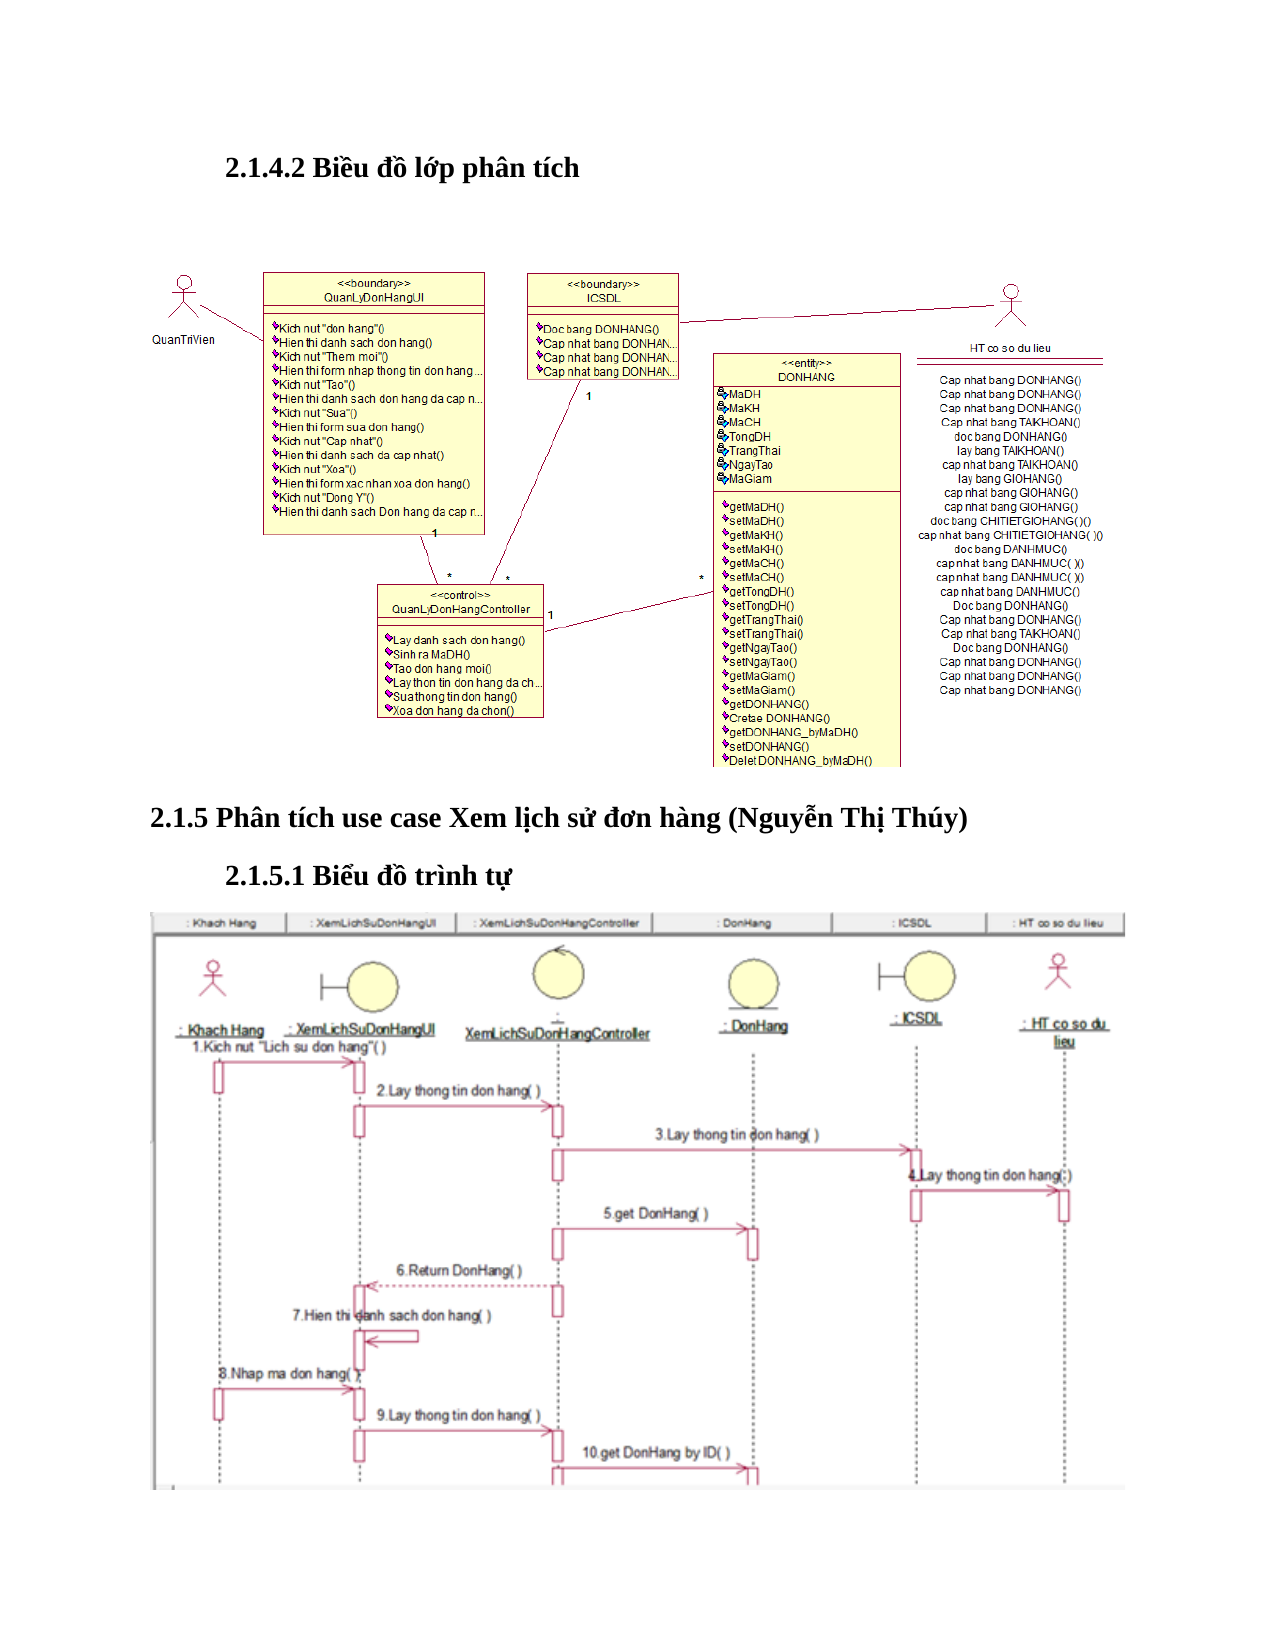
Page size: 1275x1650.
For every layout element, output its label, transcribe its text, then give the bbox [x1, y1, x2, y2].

picture [150, 912, 1125, 1490]
subtitle 2.1.4.2 Biều đồ lớp phân tích [150, 150, 1125, 183]
subtitle 2.1.5.1 Biểu đồ trình tự [150, 858, 1125, 892]
picture [150, 255, 1125, 767]
subtitle 2.1.5 Phân tích use case Xem lịch sử đơn hàng (Nguyễn Thị Thúy) [150, 800, 1125, 833]
